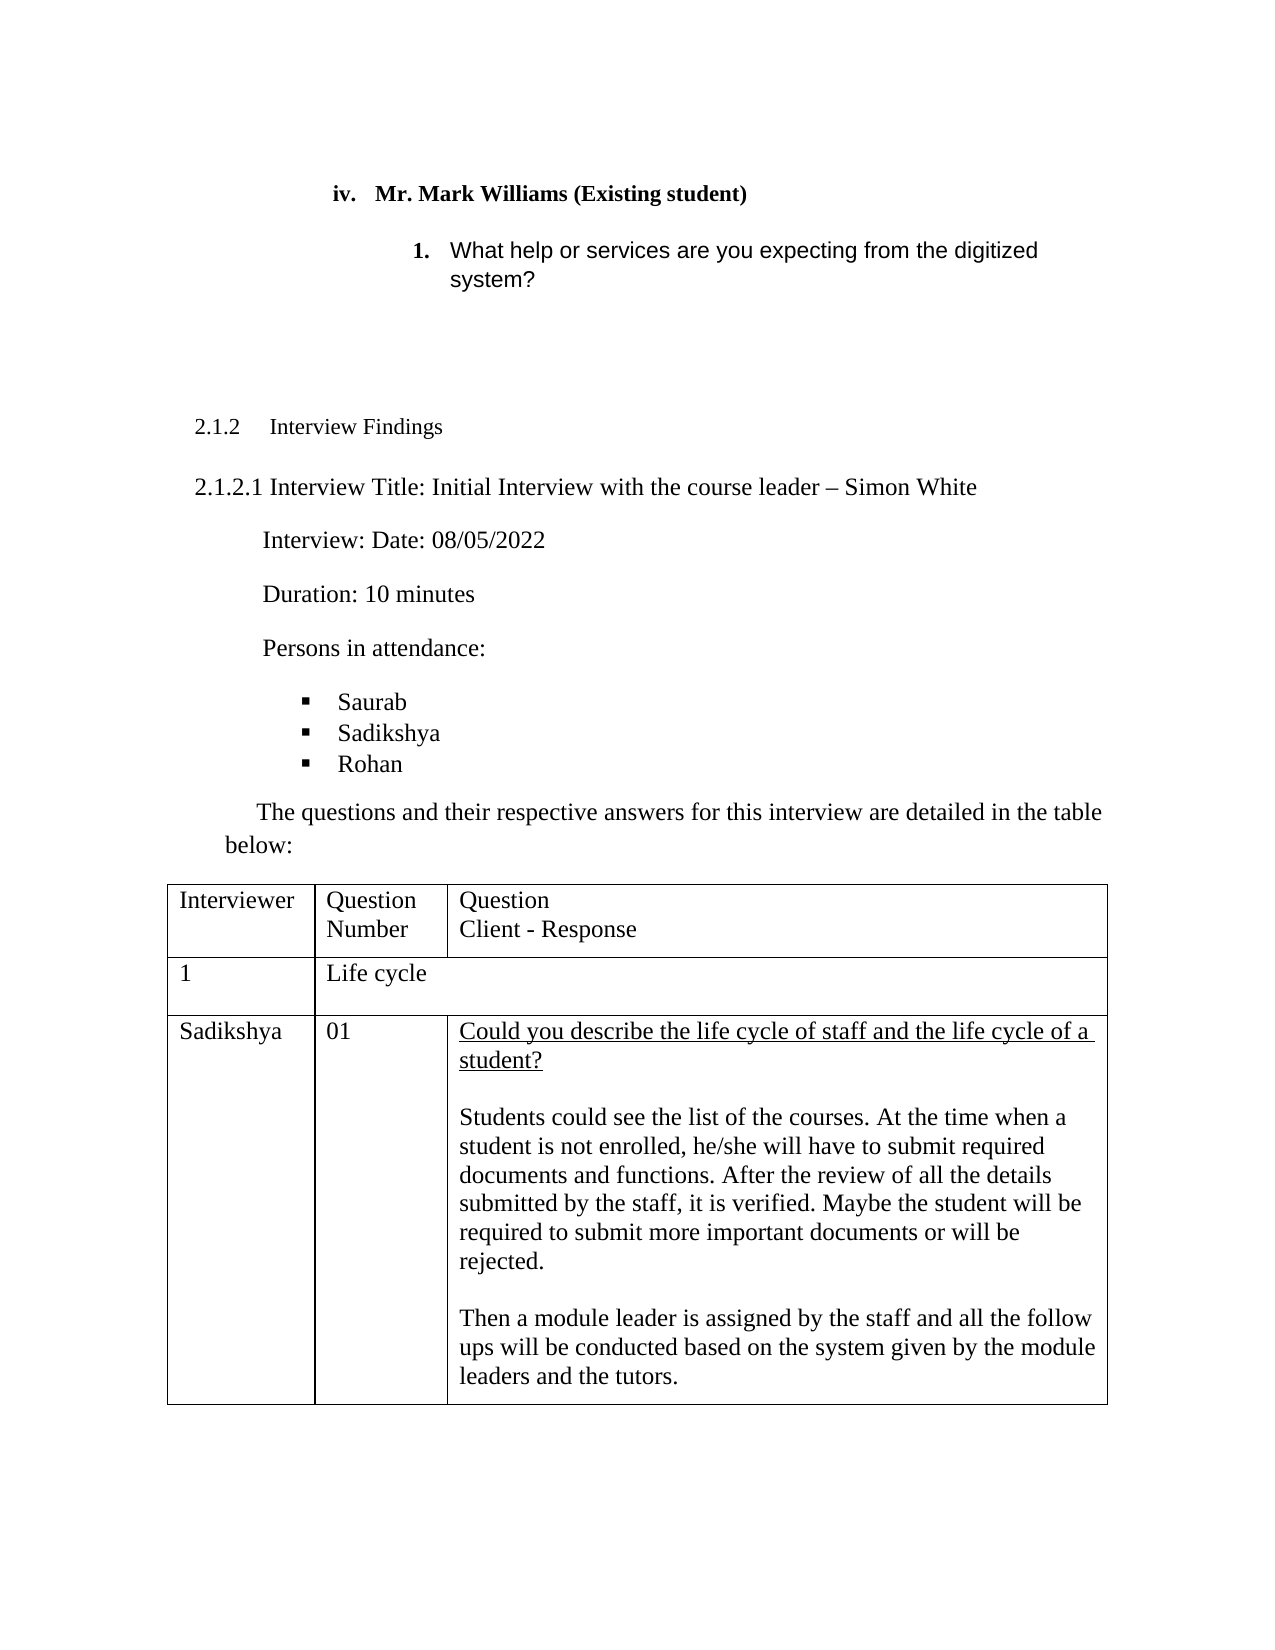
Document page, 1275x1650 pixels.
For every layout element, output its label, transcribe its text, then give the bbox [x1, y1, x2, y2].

text Duration: 10 minutes [225, 579, 1125, 608]
table_header Interviewer [168, 885, 314, 957]
list Mr. Mark Williams (Existing student) [356, 180, 1125, 207]
table_cell Could you describe the life cycle of staff and the life cycle of a student? Students could see the list of the courses. At the time when a student is not enrolled, he/she will have to submit required documents and functions. After the review of all the details submitted by the staff, it is verified. Maybe the student will be required to submit more important documents or will be rejected. Then a module leader is assigned by the staff and all the follow ups will be conducted based on the system given by the module leaders and the tutors. [448, 1016, 1107, 1404]
list Sadikshya [300, 718, 1125, 747]
text Interview: Date: 08/05/2022 [225, 526, 1125, 554]
table_header Question Client - Response [448, 885, 1107, 957]
text Persons in attendance: [225, 633, 1125, 662]
list Rohan [300, 749, 1125, 778]
list Interview Title: Initial Interview with the course leader – Simon White [194, 472, 1125, 501]
table_header Question Number [316, 885, 447, 957]
text The questions and their respective answers for this interview are detailed in the table below: [225, 797, 1125, 859]
list Interview Findings [194, 413, 1125, 439]
table_cell Sadikshya [168, 1016, 314, 1404]
table_cell Life cycle [316, 958, 1107, 1015]
table_cell 1 [168, 958, 314, 1015]
list Saurab [300, 687, 1125, 716]
table_cell 01 [316, 1016, 447, 1404]
list What help or services are you expecting from the digitized system? [412, 237, 1125, 292]
